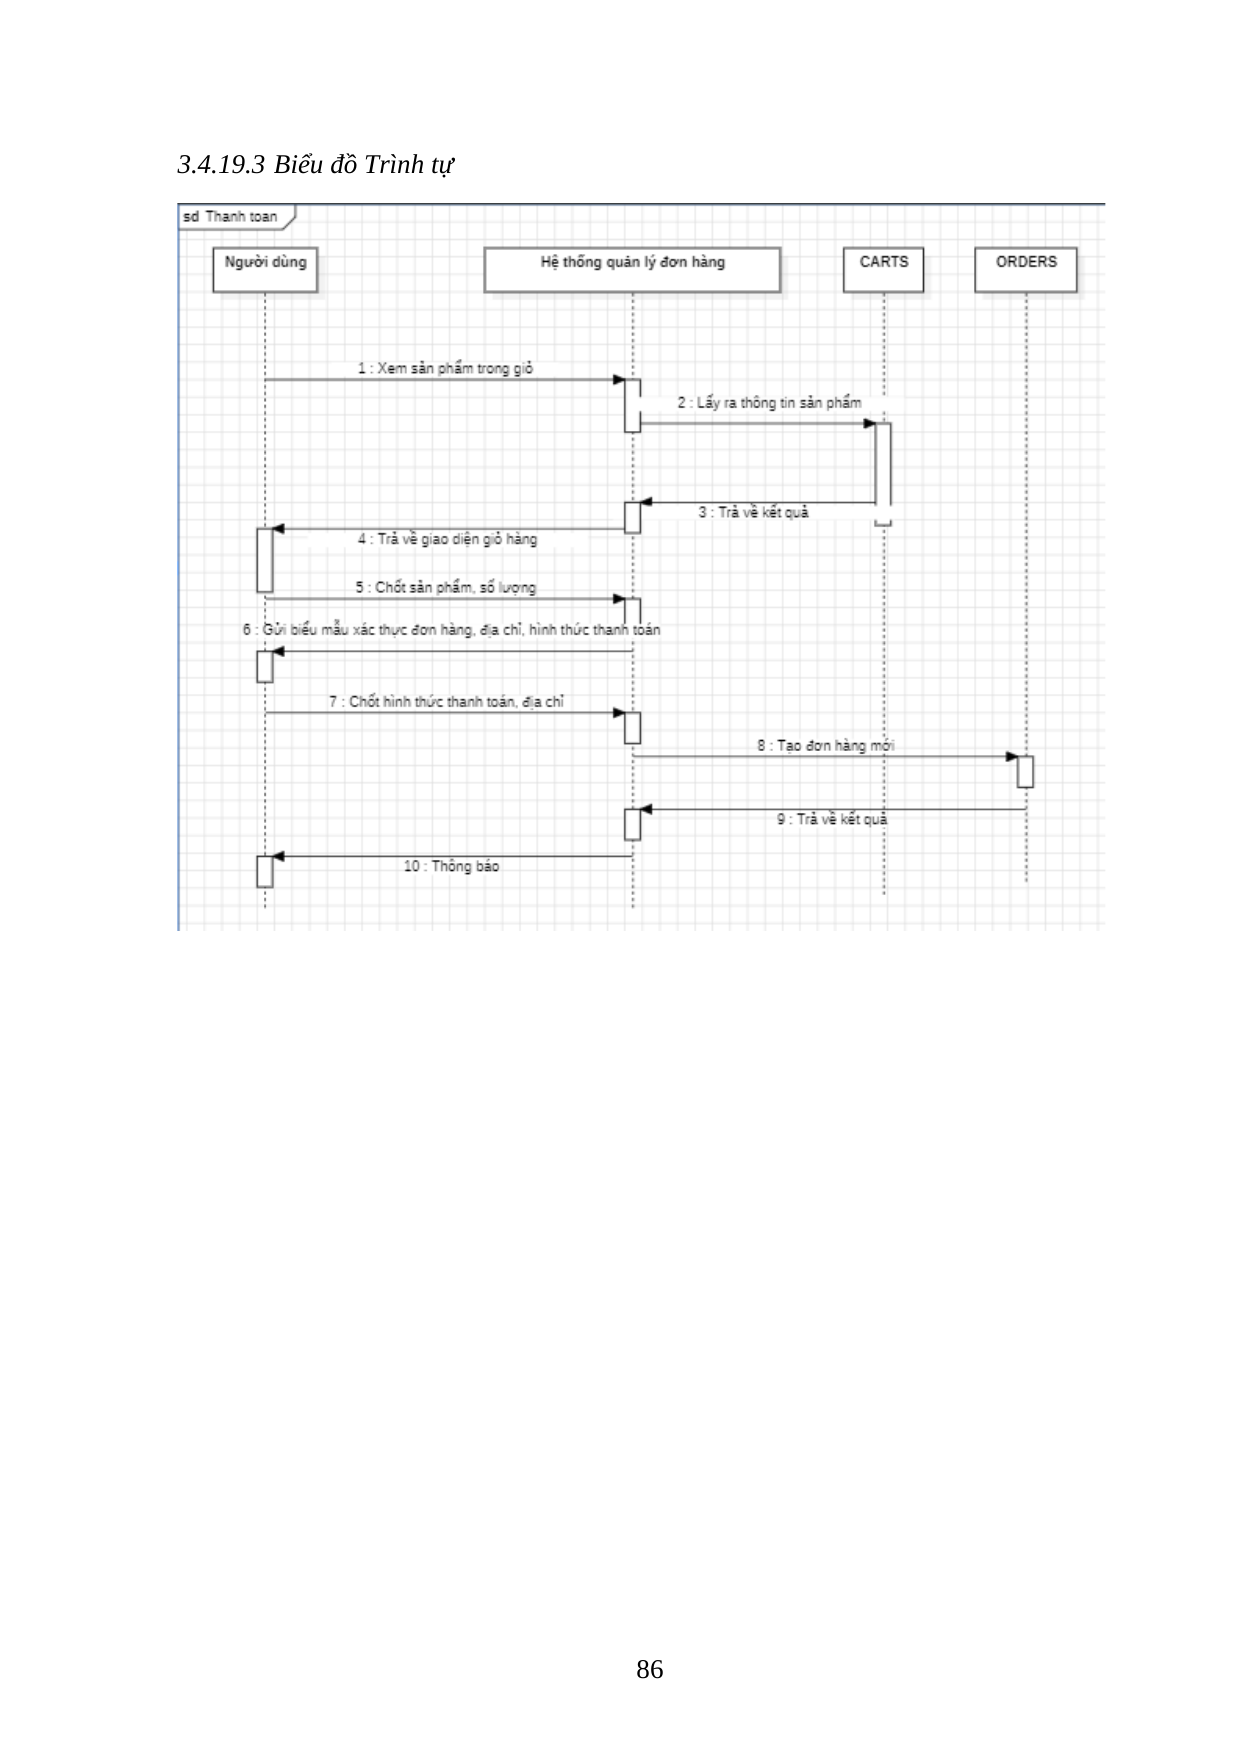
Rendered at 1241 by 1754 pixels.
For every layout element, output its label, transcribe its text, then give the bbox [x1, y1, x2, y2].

picture [177, 203, 1106, 931]
subtitle Biểu đồ Trình tự [177, 148, 1122, 179]
